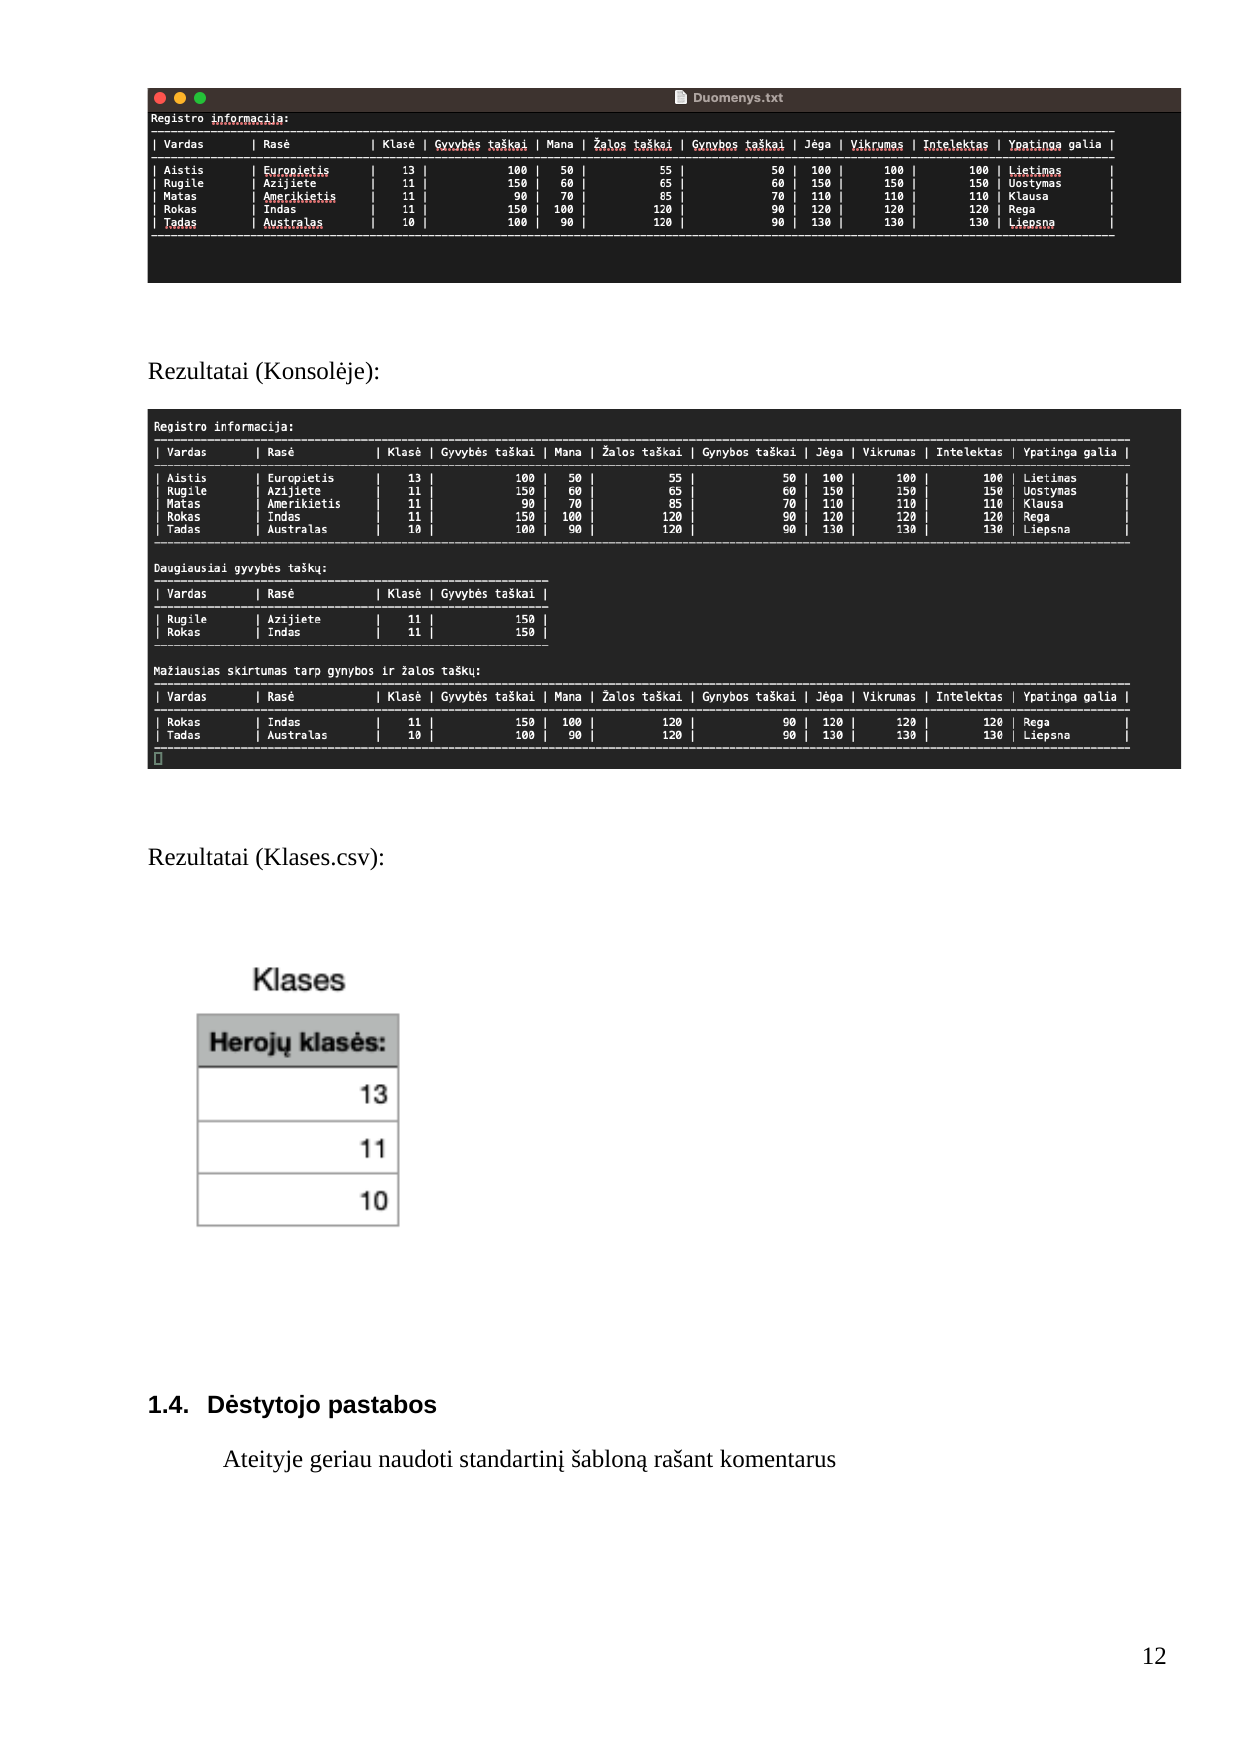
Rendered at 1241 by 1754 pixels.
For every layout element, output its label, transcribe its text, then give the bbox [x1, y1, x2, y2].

text Ateityje geriau naudoti standartinį šabloną rašant komentarus [148, 1444, 1181, 1473]
subtitle Dėstytojo pastabos [148, 1390, 1181, 1419]
picture [147, 88, 1182, 283]
picture [147, 409, 1182, 769]
text Rezultatai (Konsolėje): [148, 356, 1181, 384]
text Rezultatai (Klases.csv): [148, 842, 1181, 871]
picture [147, 896, 494, 1317]
